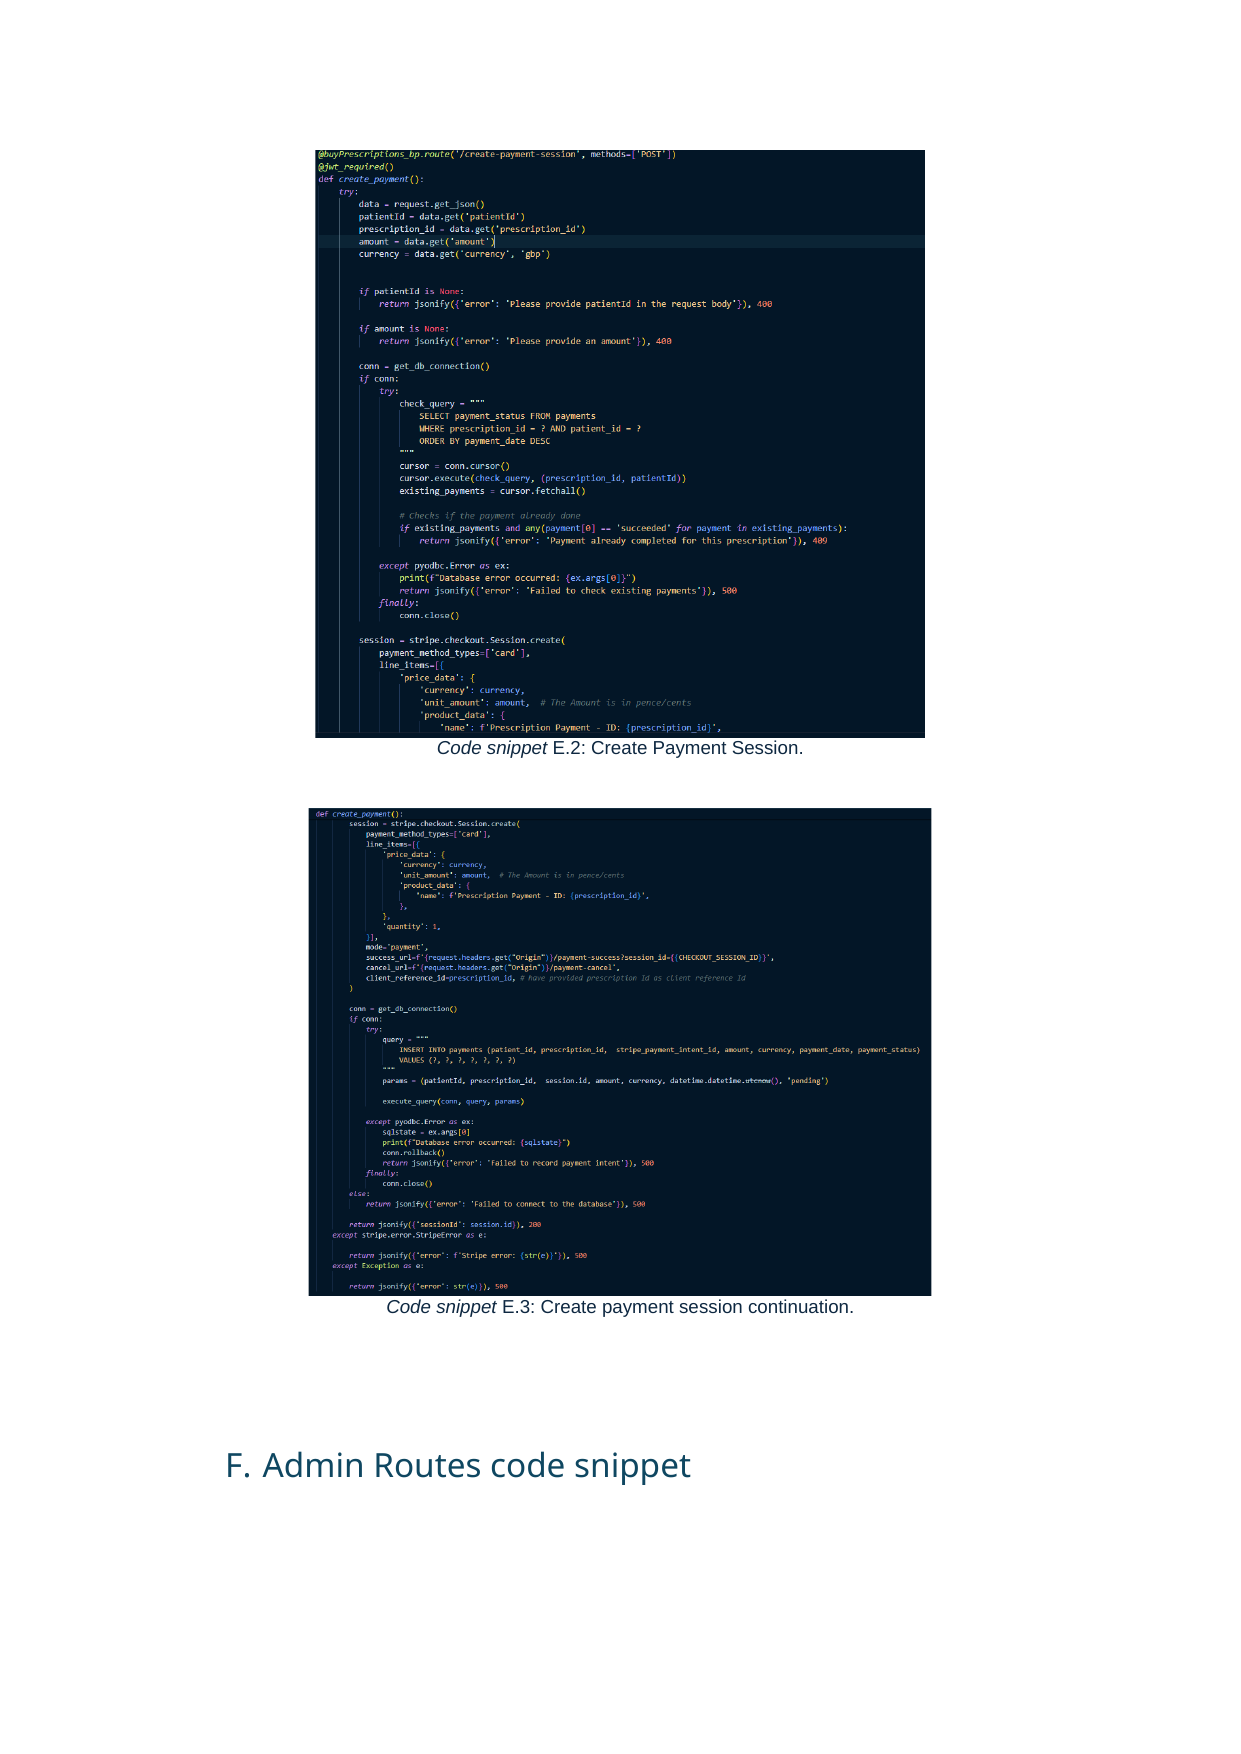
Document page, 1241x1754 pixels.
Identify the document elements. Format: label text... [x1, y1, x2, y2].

text Code snippet E.2: Create Payment Session. [150, 737, 1090, 759]
picture [315, 150, 925, 738]
picture [308, 808, 932, 1296]
text Code snippet E.3: Create payment session continuation. [150, 1296, 1090, 1318]
subtitle Admin Routes code snippet [225, 1441, 1090, 1487]
